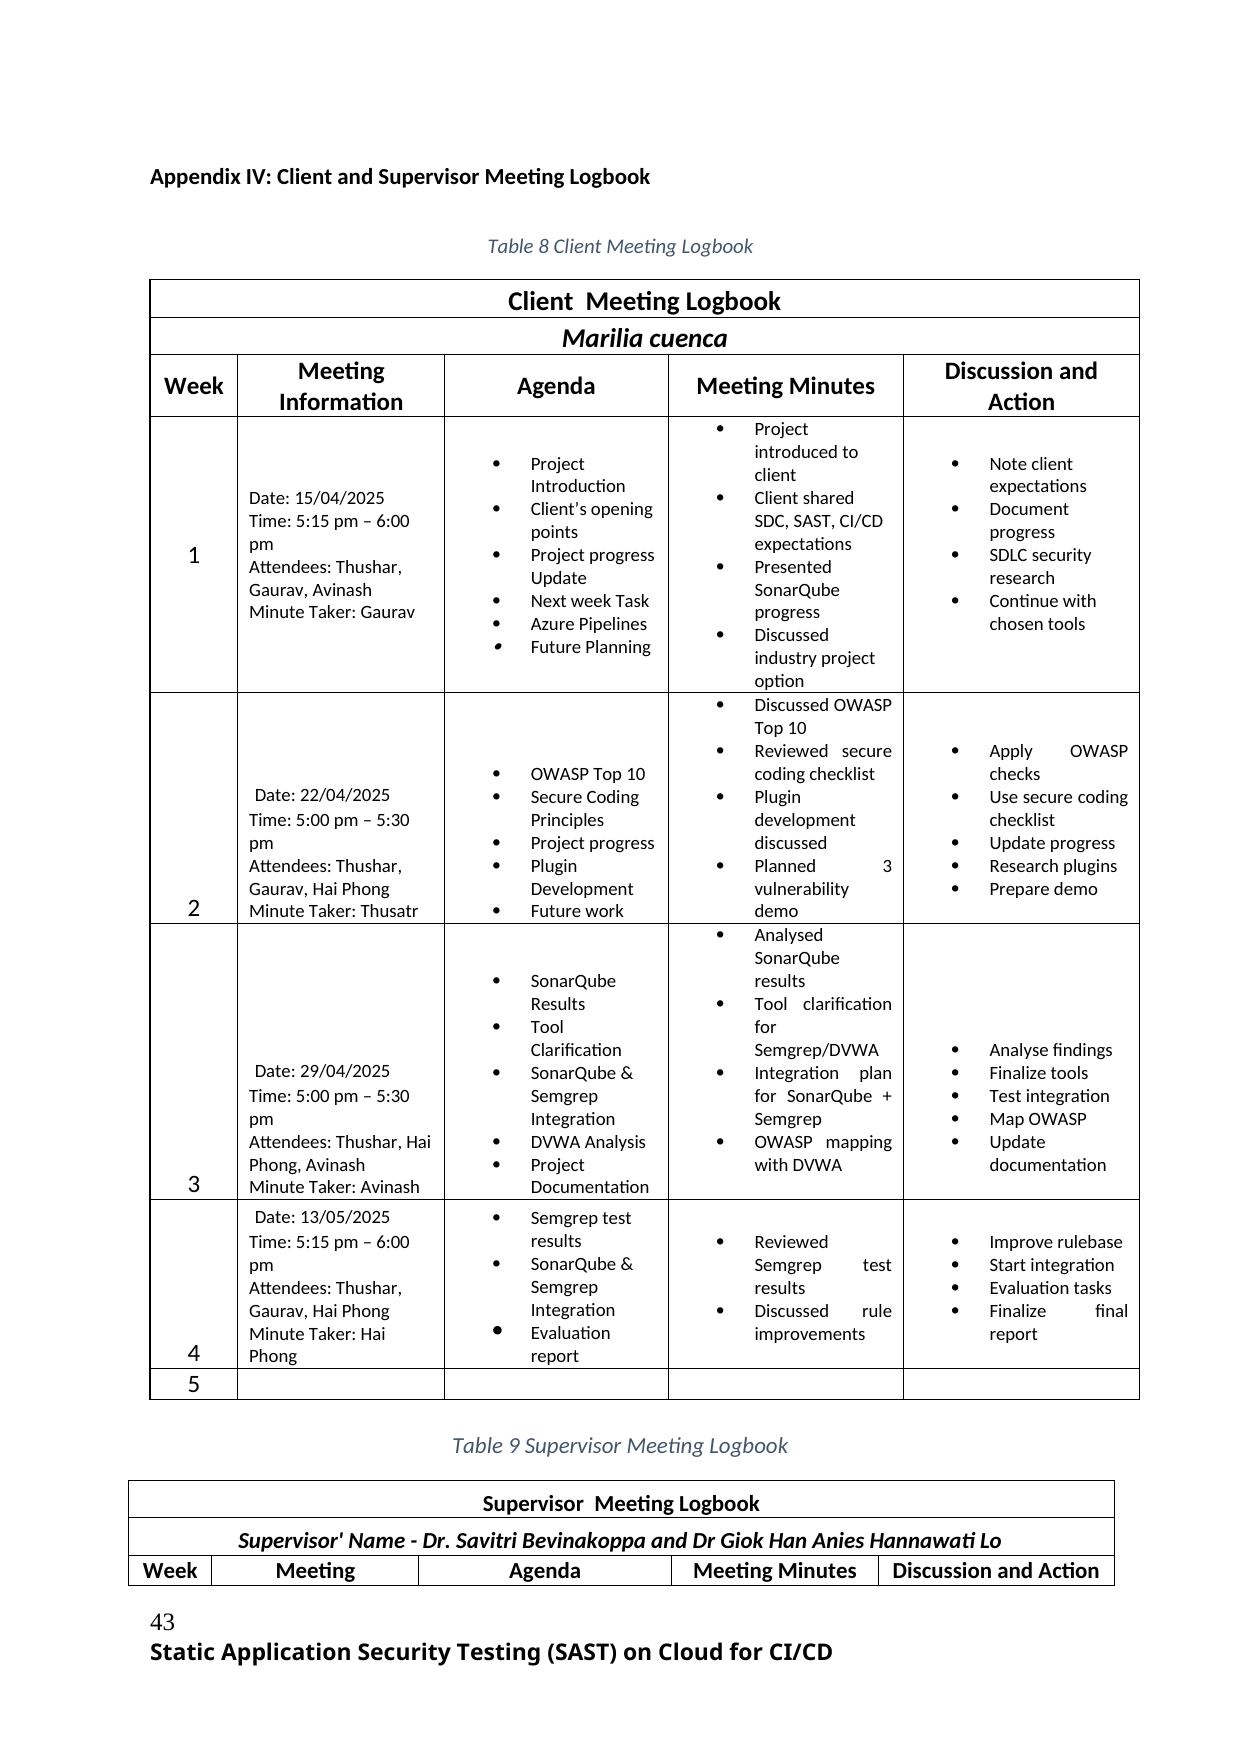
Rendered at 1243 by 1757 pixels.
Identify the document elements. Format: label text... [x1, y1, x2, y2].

text Table 9 Supervisor Meeting Logbook [150, 1431, 1093, 1459]
table_cell Agenda [445, 355, 668, 416]
table_cell Date: 13/05/2025 Time: 5:15 pm – 6:00 pm Attendees: Thushar, Gaurav, Hai Phong Minute Taker: Hai Phong [238, 1200, 444, 1368]
table_cell Apply OWASP checks Use secure coding checklist Update progress Research plugins Prepare demo [904, 693, 1139, 922]
table_cell Discussion and Action [904, 355, 1139, 416]
table_cell SonarQube Results Tool Clarification SonarQube & Semgrep Integration DVWA Analysis Project Documentation [445, 924, 668, 1198]
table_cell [879, 1556, 1114, 1584]
table_cell 4 [151, 1200, 237, 1368]
table_cell Date: 22/04/2025 Time: 5:00 pm – 5:30 pm Attendees: Thushar, Gaurav, Hai Phong Minute Taker: Thusatr [238, 693, 444, 922]
table_cell Meeting Information [238, 355, 444, 416]
table_cell 5 [151, 1369, 237, 1399]
table_cell [238, 1369, 444, 1399]
table_cell [669, 1369, 903, 1399]
table_cell Analysed SonarQube results Tool clarification for Semgrep/DVWA Integration plan for SonarQube + Semgrep OWASP mapping with DVWA [669, 924, 903, 1198]
table_cell Note client expectations Document progress SDLC security research Continue with chosen tools [904, 417, 1139, 692]
table_cell Project Introduction Client’s opening points Project progress Update Next week Task Azure Pipelines Future Planning [445, 417, 668, 692]
table_cell Semgrep test results SonarQube & Semgrep Integration Evaluation report [445, 1200, 668, 1368]
table_header Supervisor Meeting Logbook [129, 1481, 1114, 1517]
table_cell Analyse findings Finalize tools Test integration Map OWASP Update documentation [904, 924, 1139, 1198]
table_cell Reviewed Semgrep test results Discussed rule improvements [669, 1200, 903, 1368]
table_cell Supervisor' Name - Dr. Savitri Bevinakoppa and Dr Giok Han Anies Hannawati Lo [129, 1518, 1114, 1554]
table_cell Date: 15/04/2025 Time: 5:15 pm – 6:00 pm Attendees: Thushar, Gaurav, Avinash Minute Taker: Gaurav [238, 417, 444, 692]
table_cell Week [151, 355, 237, 416]
subtitle Appendix IV: Client and Supervisor Meeting Logbook [150, 162, 1093, 190]
table_cell Date: 29/04/2025 Time: 5:00 pm – 5:30 pm Attendees: Thushar, Hai Phong, Avinash Minute Taker: Avinash [238, 924, 444, 1198]
table_cell Marilia cuenca​ [151, 318, 1139, 354]
table_cell Improve rulebase Start integration Evaluation tasks Finalize final report [904, 1200, 1139, 1368]
table_cell 3 [151, 924, 237, 1198]
table_cell Meeting Information [212, 1556, 418, 1584]
table_cell Project introduced to client Client shared SDC, SAST, CI/CD expectations Presented SonarQube progress Discussed industry project option [669, 417, 903, 692]
table_cell Agenda [419, 1556, 671, 1584]
table_cell Meeting Minutes [672, 1556, 878, 1584]
table_cell Week [129, 1556, 211, 1584]
table_cell [904, 1369, 1139, 1399]
table_cell 2 [151, 693, 237, 922]
table_cell [445, 1369, 668, 1399]
table_cell Discussed OWASP Top 10 Reviewed secure coding checklist Plugin development discussed Planned 3 vulnerability demo [669, 693, 903, 922]
table_cell 1 [151, 417, 237, 692]
table_header Client Meeting Logbook [151, 280, 1139, 317]
text Table 8 Client Meeting Logbook [150, 233, 1093, 258]
table_cell OWASP Top 10 Secure Coding Principles Project progress Plugin Development Future work [445, 693, 668, 922]
table_cell Meeting Minutes [669, 355, 903, 416]
